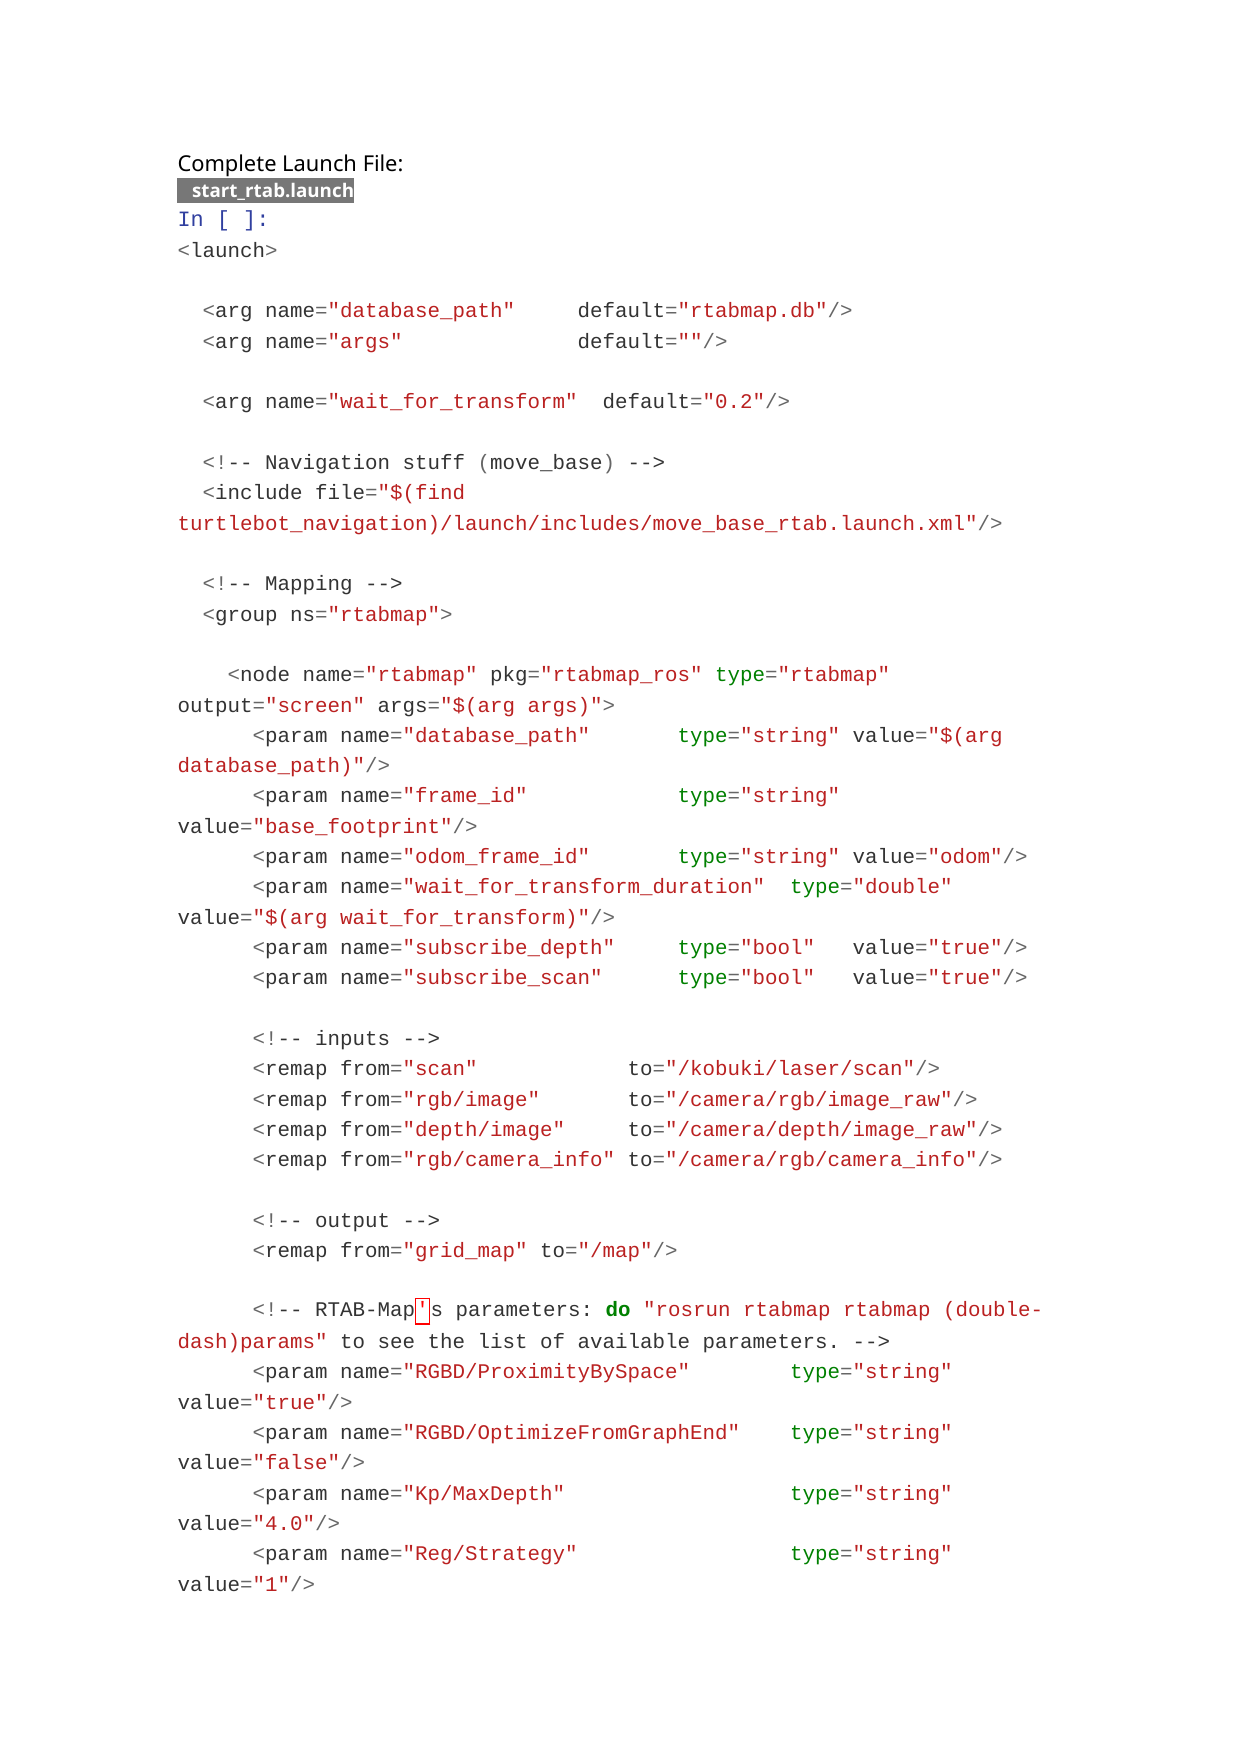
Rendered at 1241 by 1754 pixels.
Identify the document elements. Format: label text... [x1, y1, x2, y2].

text In [ ]: [177, 203, 1063, 233]
text <group ns="rtabmap"> [177, 597, 1063, 627]
text <remap from="depth/image" to="/camera/depth/image_raw"/> [177, 1112, 1063, 1143]
text <arg name="wait_for_transform" default="0.2"/> [177, 385, 1063, 415]
text <param name="Kp/MaxDepth" type="string" value="4.0"/> [177, 1476, 1063, 1537]
text <node name="rtabmap" pkg="rtabmap_ros" type="rtabmap" output="screen" args="$(arg args)"> [177, 658, 1063, 718]
text <remap from="scan" to="/kobuki/laser/scan"/> [177, 1052, 1063, 1082]
text <!-- output --> [177, 1203, 1063, 1233]
text start_rtab.launch [177, 177, 1063, 203]
text <param name="RGBD/OptimizeFromGraphEnd" type="string" value="false"/> [177, 1415, 1063, 1476]
text <arg name="database_path" default="rtabmap.db"/> [177, 294, 1063, 324]
text <arg name="args" default=""/> [177, 324, 1063, 354]
text <param name="subscribe_scan" type="bool" value="true"/> [177, 961, 1063, 991]
text <remap from="rgb/camera_info" to="/camera/rgb/camera_info"/> [177, 1143, 1063, 1173]
text <param name="database_path" type="string" value="$(arg database_path)"/> [177, 718, 1063, 779]
text <param name="Reg/Strategy" type="string" value="1"/> [177, 1537, 1063, 1597]
text <launch> [177, 233, 1063, 263]
text <remap from="rgb/image" to="/camera/rgb/image_raw"/> [177, 1082, 1063, 1112]
text <!-- inputs --> [177, 1021, 1063, 1052]
text <!-- Navigation stuff (move_base) --> [177, 445, 1063, 476]
text <param name="frame_id" type="string" value="base_footprint"/> [177, 779, 1063, 839]
text <!-- RTAB-Map's parameters: do "rosrun rtabmap rtabmap (double-dash)params" to see the list of available parameters. --> [177, 1294, 1063, 1355]
text <remap from="grid_map" to="/map"/> [177, 1233, 1063, 1264]
text Complete Launch File: [177, 148, 1063, 177]
text <!-- Mapping --> [177, 567, 1063, 597]
text <include file="$(find turtlebot_navigation)/launch/includes/move_base_rtab.launch.xml"/> [177, 476, 1063, 536]
text <param name="odom_frame_id" type="string" value="odom"/> [177, 839, 1063, 870]
text <param name="subscribe_depth" type="bool" value="true"/> [177, 930, 1063, 961]
text <param name="RGBD/ProximityBySpace" type="string" value="true"/> [177, 1355, 1063, 1415]
text <param name="wait_for_transform_duration" type="double" value="$(arg wait_for_transform)"/> [177, 870, 1063, 930]
